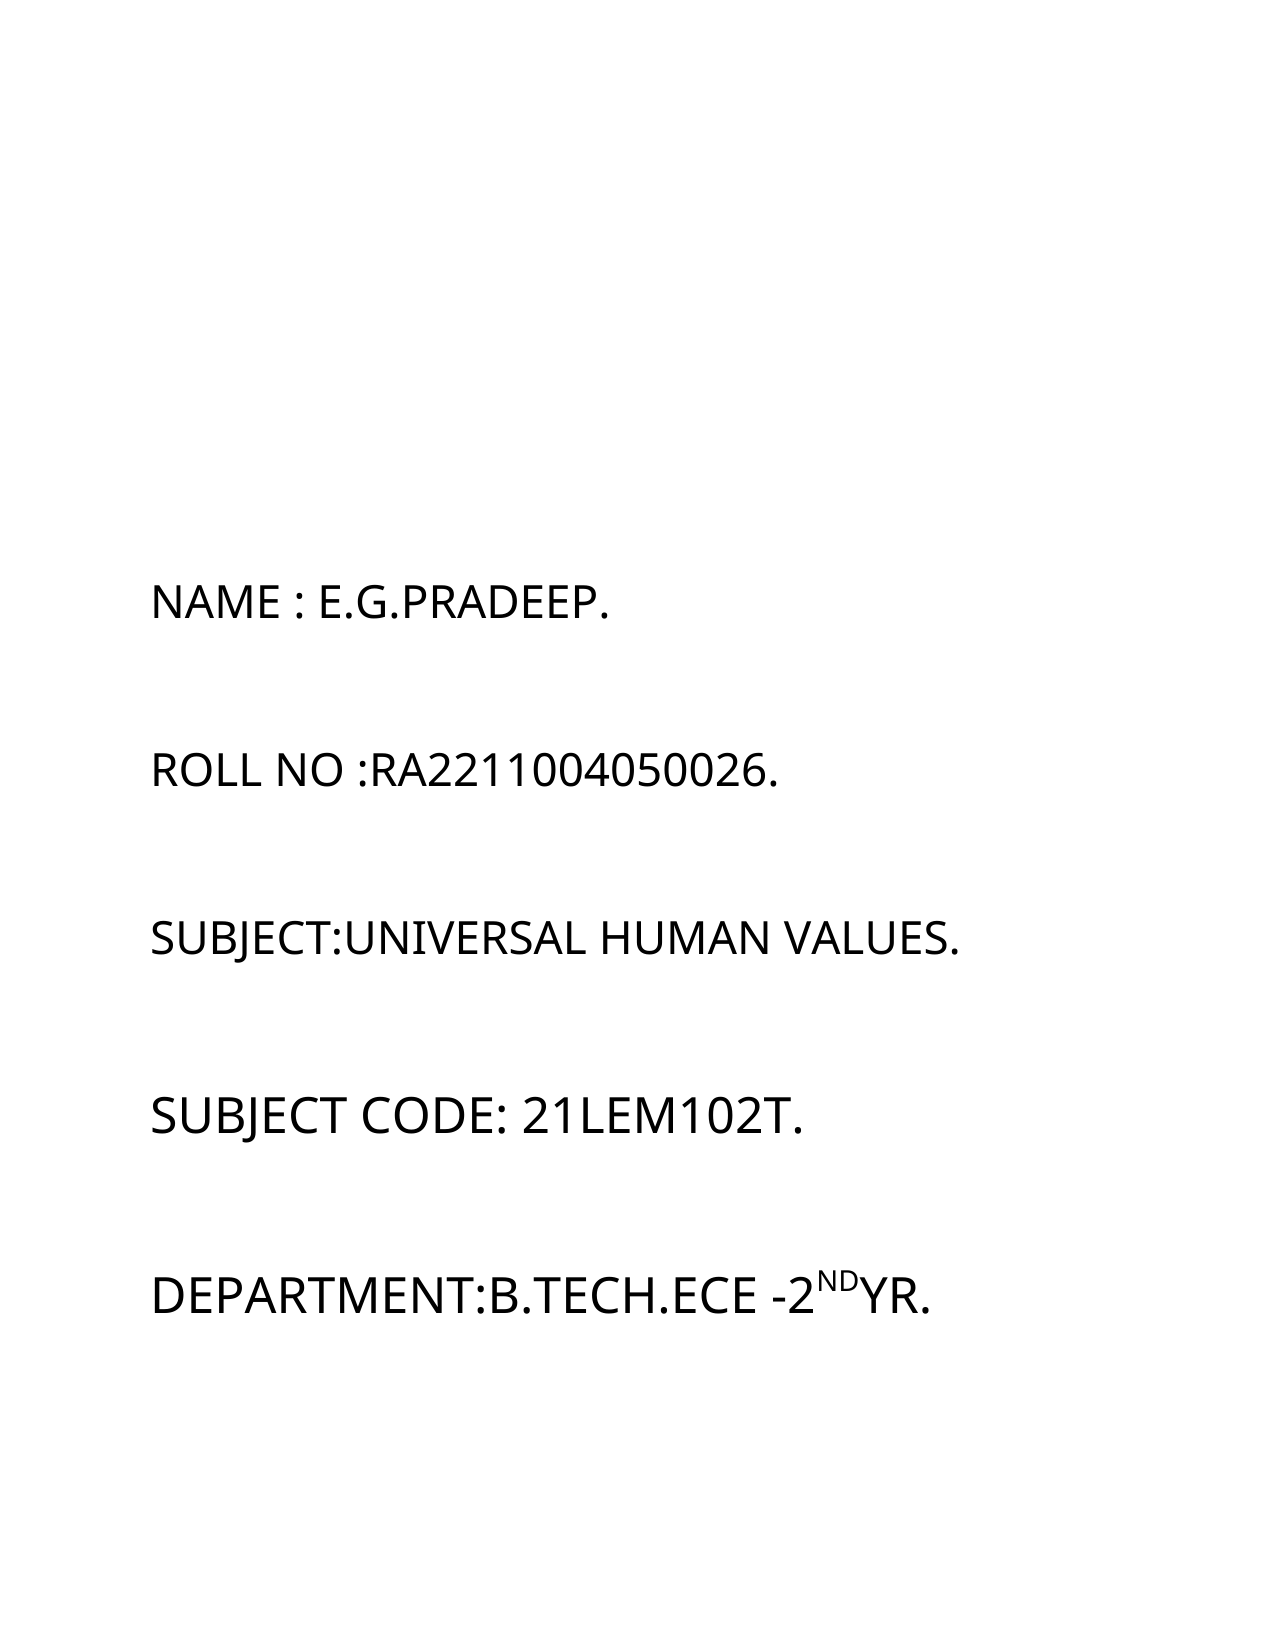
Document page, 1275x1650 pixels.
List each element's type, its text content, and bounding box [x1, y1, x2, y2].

text DEPARTMENT:B.TECH.ECE -2NDYR. [150, 1260, 1125, 1328]
text NAME : E.G.PRADEEP. [150, 570, 1125, 632]
text ROLL NO :RA2211004050026. [150, 738, 1125, 800]
text SUBJECT:UNIVERSAL HUMAN VALUES. [150, 906, 1125, 968]
text SUBJECT CODE: 21LEM102T. [150, 1080, 1125, 1148]
